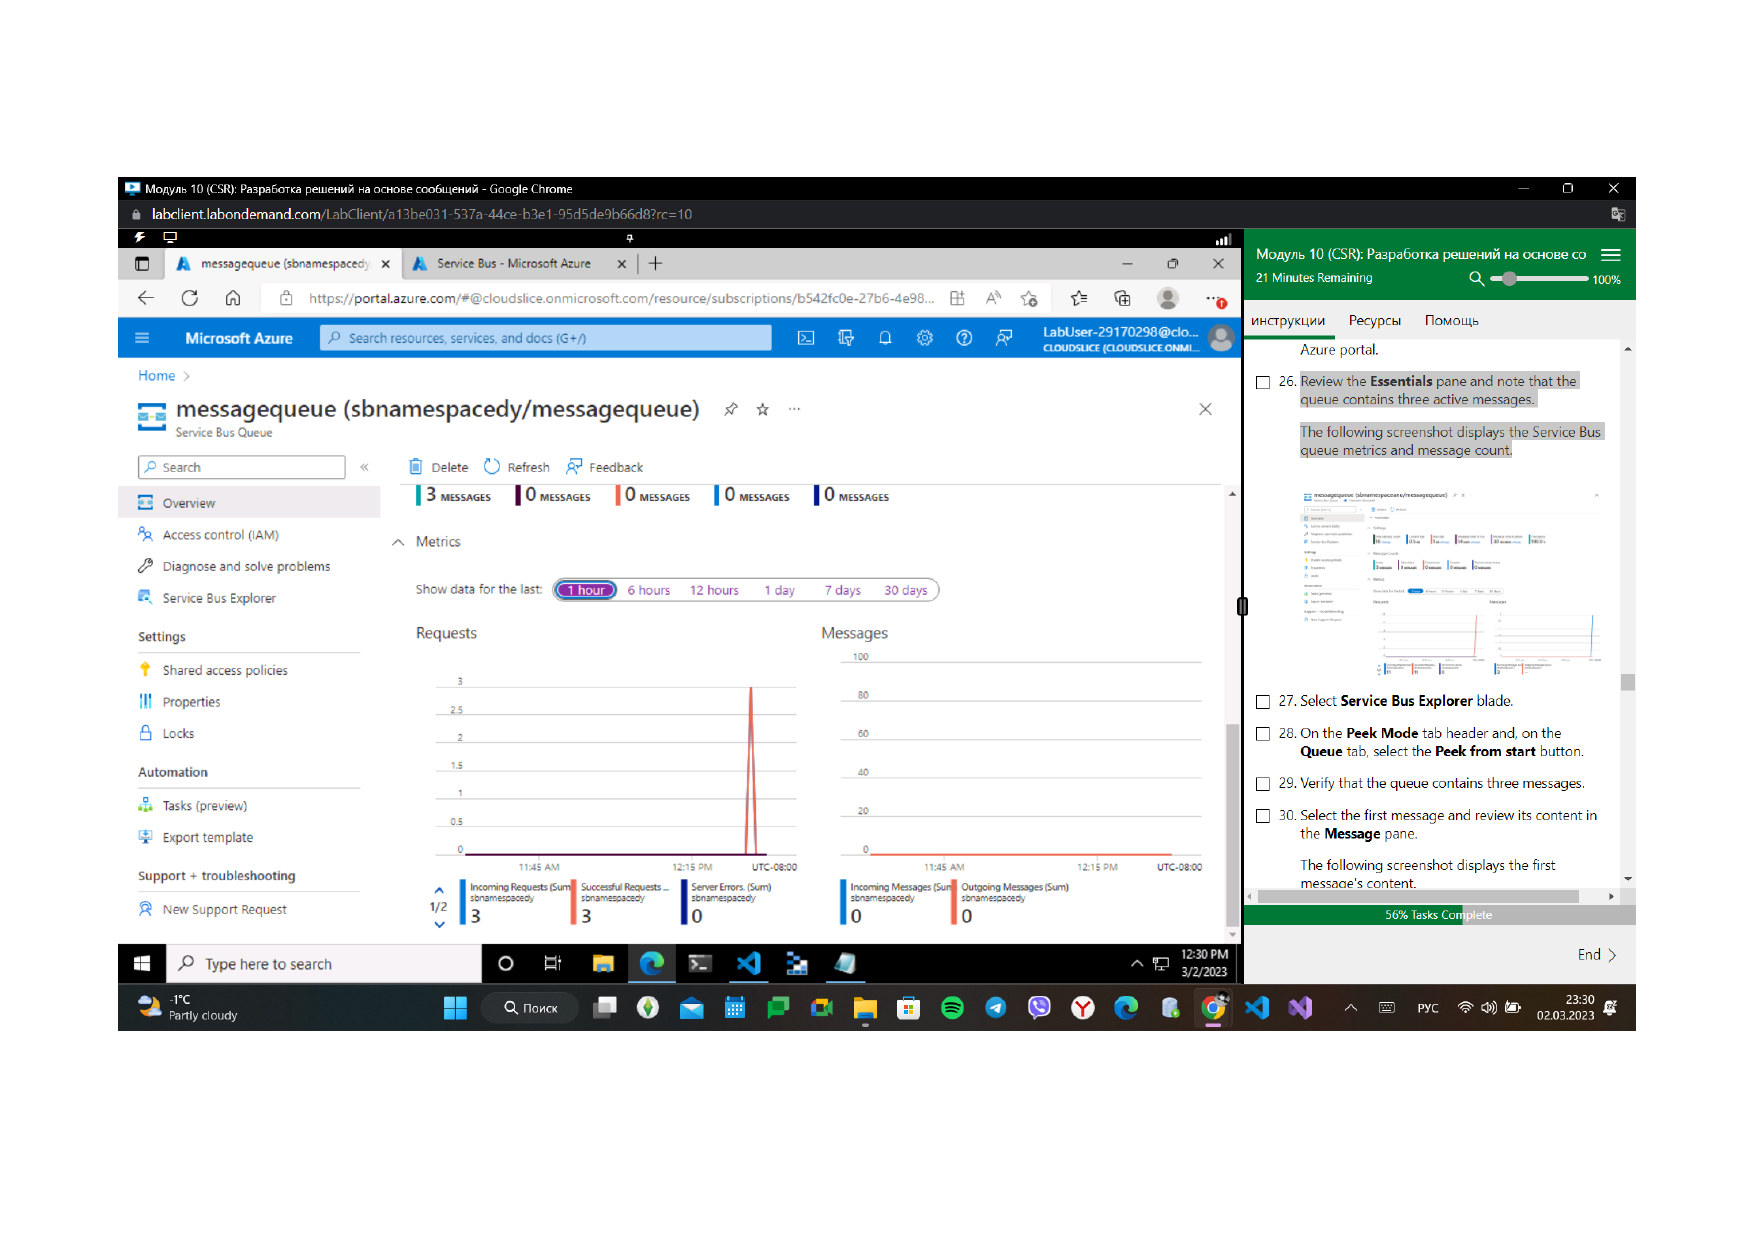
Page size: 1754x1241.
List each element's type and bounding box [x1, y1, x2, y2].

picture [118, 177, 1636, 1031]
